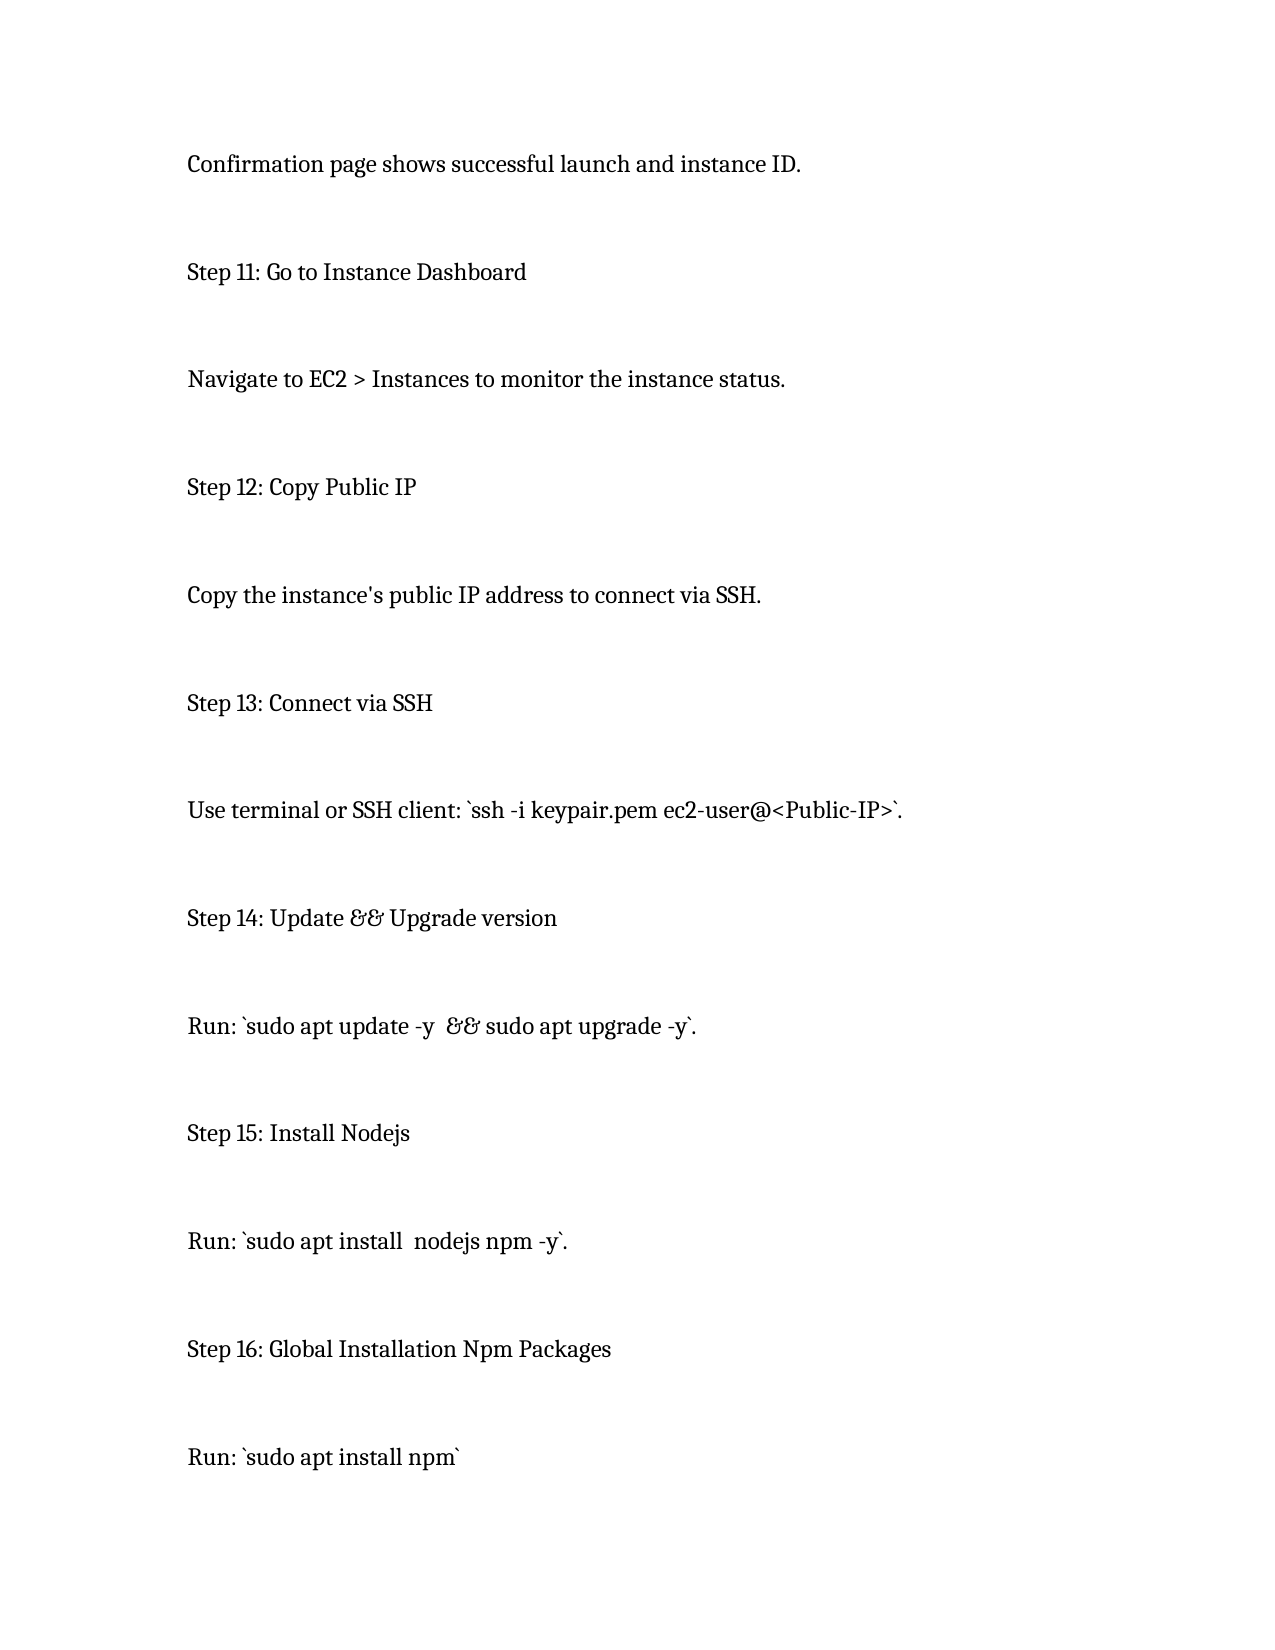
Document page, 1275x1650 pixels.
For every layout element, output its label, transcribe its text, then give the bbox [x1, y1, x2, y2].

text Run: `sudo apt update -y && sudo apt upgrade -y`. [187, 1012, 1087, 1040]
text Navigate to EC2 > Instances to monitor the instance status. [187, 365, 1087, 394]
text Step 13: Connect via SSH [187, 688, 1087, 717]
text Run: `sudo apt install npm` [187, 1442, 1087, 1471]
text Run: `sudo apt install nodejs npm -y`. [187, 1227, 1087, 1256]
text Step 15: Install Nodejs [187, 1119, 1087, 1148]
text Step 14: Update && Upgrade version [187, 904, 1087, 933]
text Copy the instance's public IP address to connect via SSH. [187, 581, 1087, 609]
text Step 11: Go to Instance Dashboard [187, 258, 1087, 286]
text Step 12: Copy Public IP [187, 473, 1087, 502]
text Step 16: Global Installation Npm Packages [187, 1335, 1087, 1363]
text Confirmation page shows successful launch and instance ID. [187, 150, 1087, 179]
text Use terminal or SSH client: `ssh -i keypair.pem ec2-user@<Public-IP>`. [187, 796, 1087, 825]
